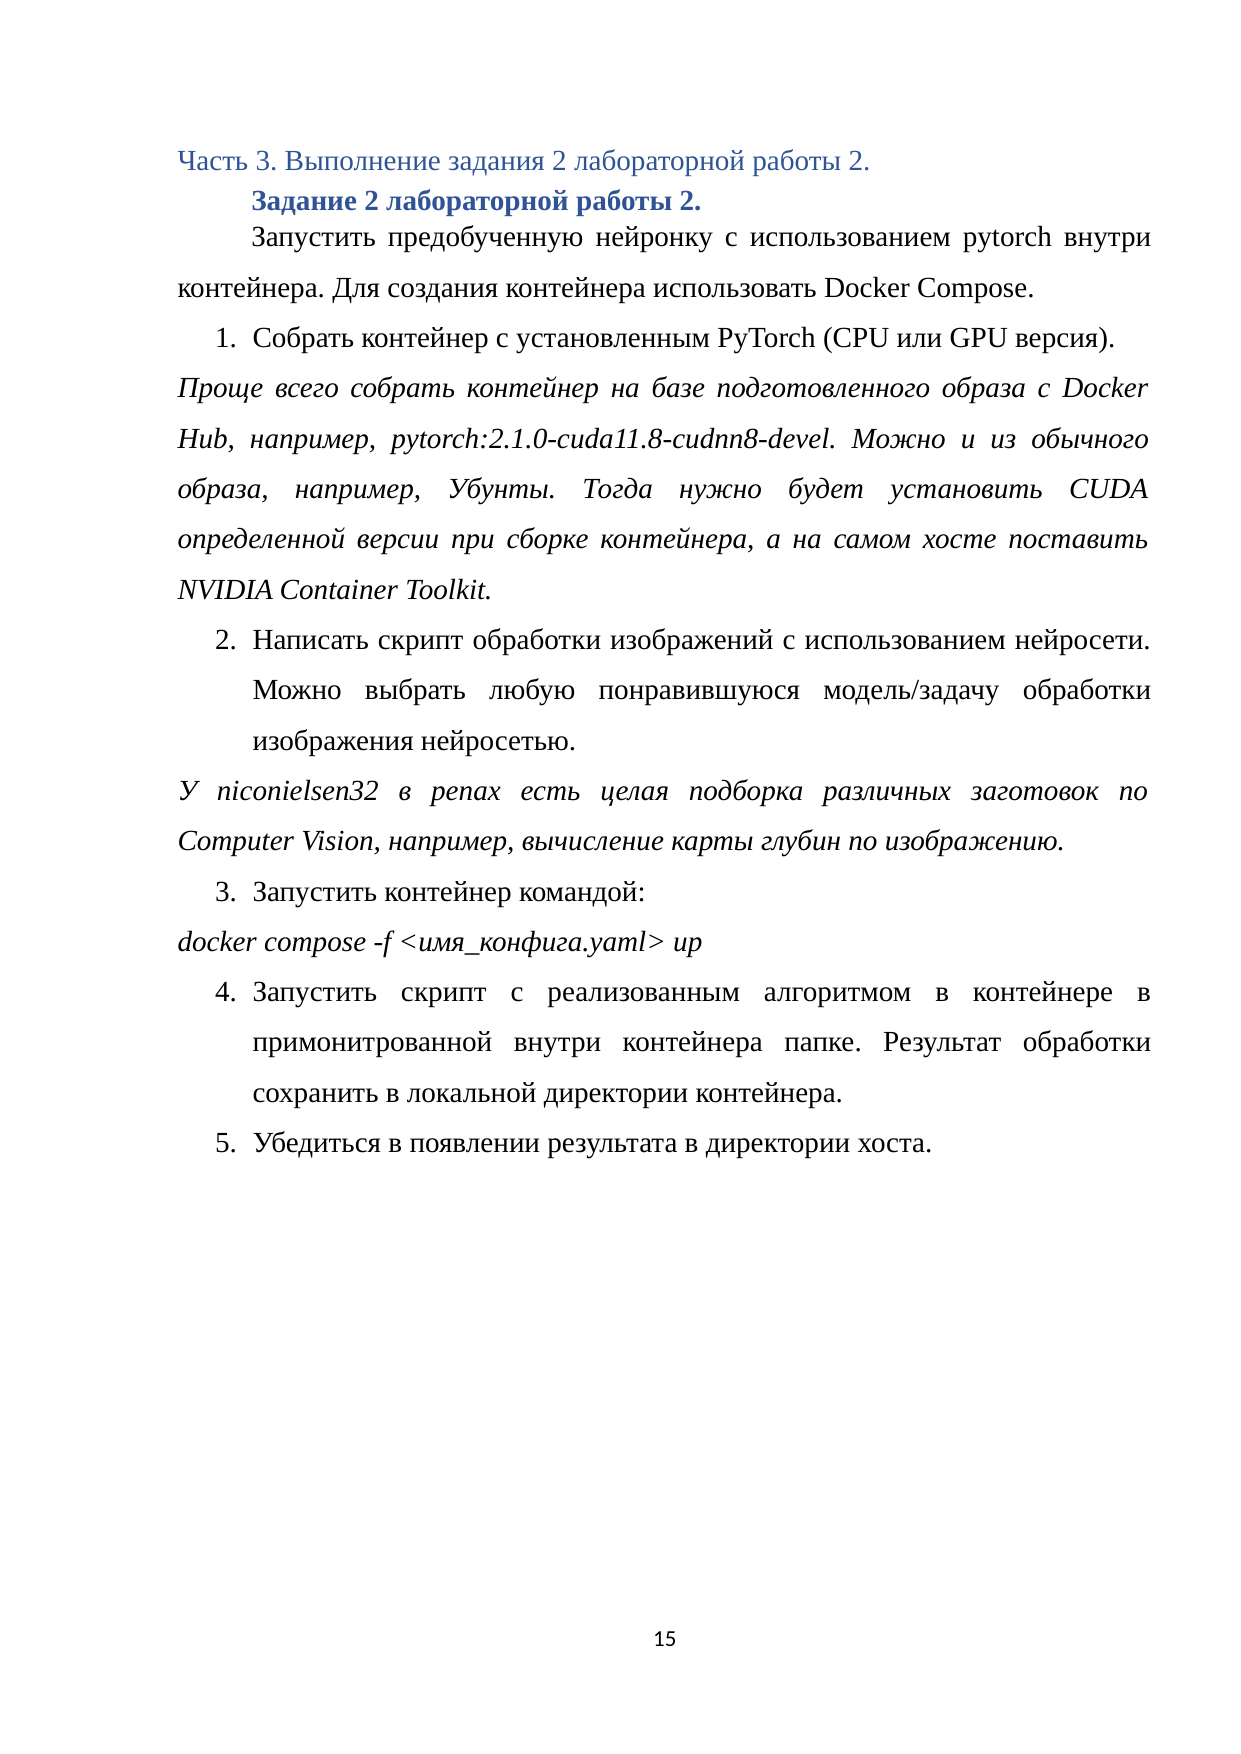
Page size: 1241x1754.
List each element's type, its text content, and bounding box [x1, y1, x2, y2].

text Запустить предобученную нейронку с использованием pytorch внутри контейнера. Для создания контейнера использовать Docker Compose. [177, 219, 1152, 303]
text docker compose -f <имя_конфига.yaml> up [177, 924, 1152, 957]
text У niconielsen32 в репах есть целая подборка различных заготовок по Computer Vision, например, вычисление карты глубин по изображению. [177, 773, 1152, 857]
list Собрать контейнер с установленным PyTorch (CPU или GPU версия). [215, 320, 1152, 354]
text Проще всего собрать контейнер на базе подготовленного образа с Docker Hub, например, pytorch:2.1.0-cuda11.8-cudnn8-devel. Можно и из обычного образа, например, Убунты. Тогда нужно будет установить CUDA определенной версии при сборке контейнера, а на самом хосте поставить NVIDIA Container Toolkit. [177, 371, 1152, 605]
list Убедиться в появлении результата в директории хоста. [215, 1125, 1152, 1159]
list Запустить скрипт с реализованным алгоритмом в контейнере в примонитрованной внутри контейнера папке. Результат обработки сохранить в локальной директории контейнера. [215, 974, 1152, 1108]
subtitle Часть 3. Выполнение задания 2 лабораторной работы 2. [177, 143, 1152, 177]
subtitle Задание 2 лабораторной работы 2. [177, 183, 1152, 217]
list Написать скрипт обработки изображений с использованием нейросети. Можно выбрать любую понравившуюся модель/задачу обработки изображения нейросетью. [215, 622, 1152, 756]
list Запустить контейнер командой: [215, 874, 1152, 907]
